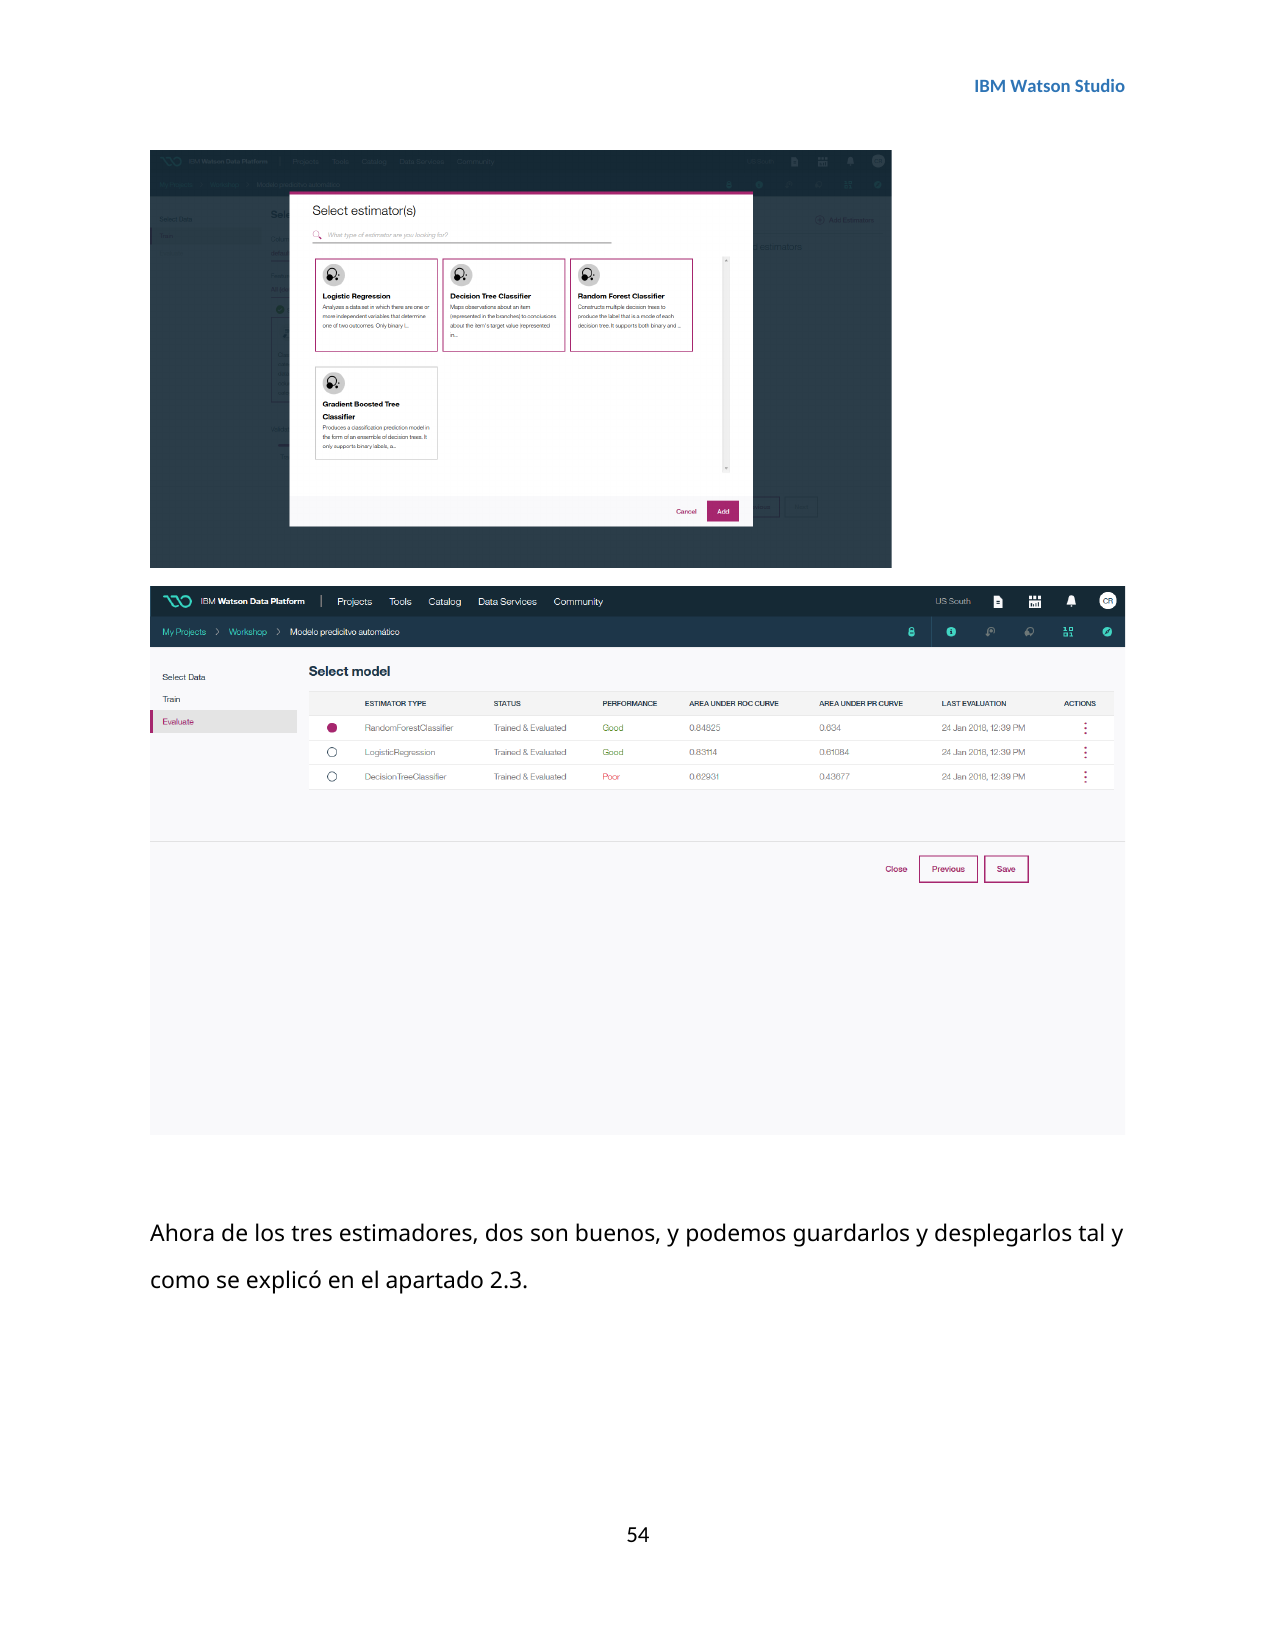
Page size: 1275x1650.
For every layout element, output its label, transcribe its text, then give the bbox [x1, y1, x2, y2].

picture [150, 586, 1125, 1135]
text Ahora de los tres estimadores, dos son buenos, y podemos guardarlos y desplegarlos tal y como se explicó en el apartado 2.3. [150, 1217, 1125, 1295]
picture [150, 150, 892, 568]
